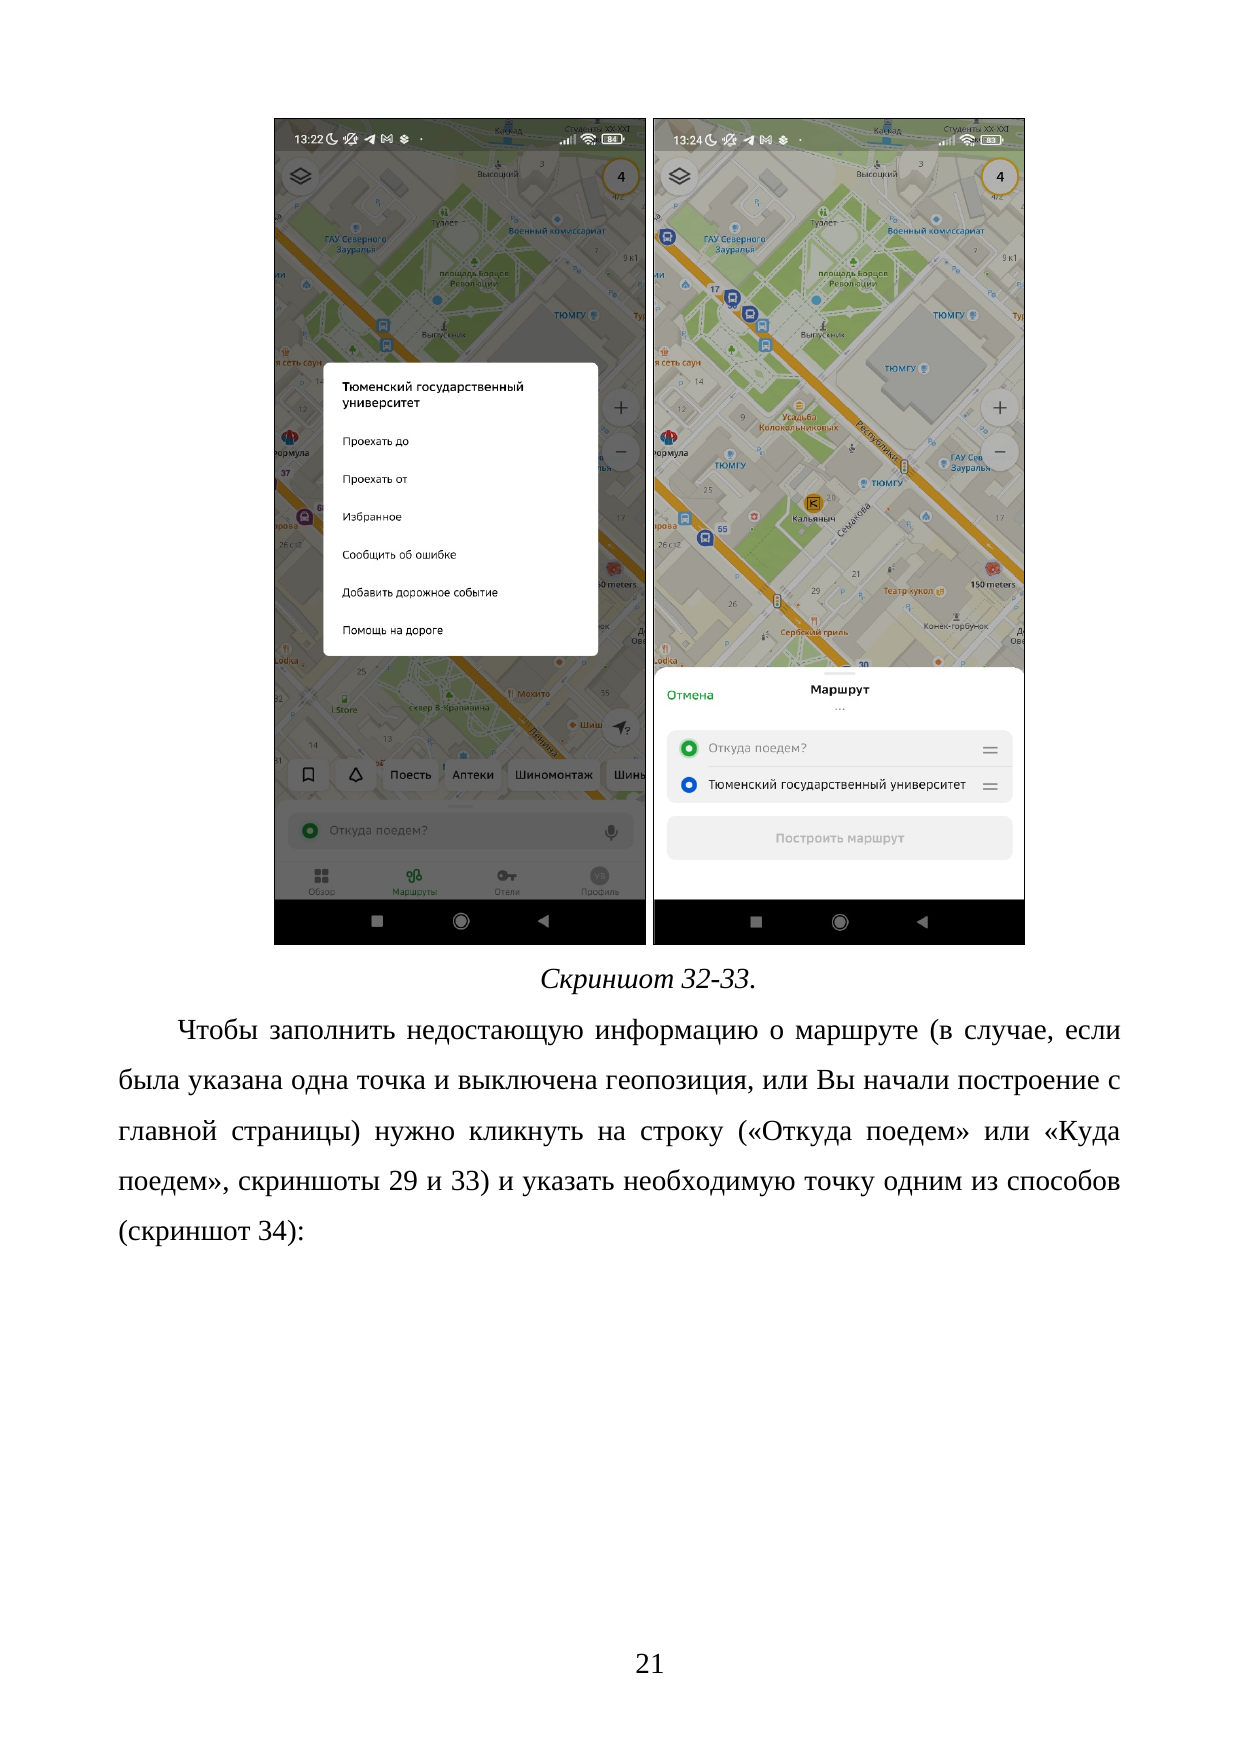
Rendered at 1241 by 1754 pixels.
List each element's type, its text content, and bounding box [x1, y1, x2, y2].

text Скриншот 32-33. [118, 962, 1122, 995]
picture [275, 119, 645, 944]
picture [654, 119, 1024, 944]
text Чтобы заполнить недостающую информацию о маршруте (в случае, если была указана одна точка и выключена геопозиция, или Вы начали построение с главной страницы) нужно кликнуть на строку («Откуда поедем» или «Куда поедем», скриншоты 29 и 33) и указать необходимую точку одним из способов (скриншот 34): [118, 1012, 1122, 1247]
